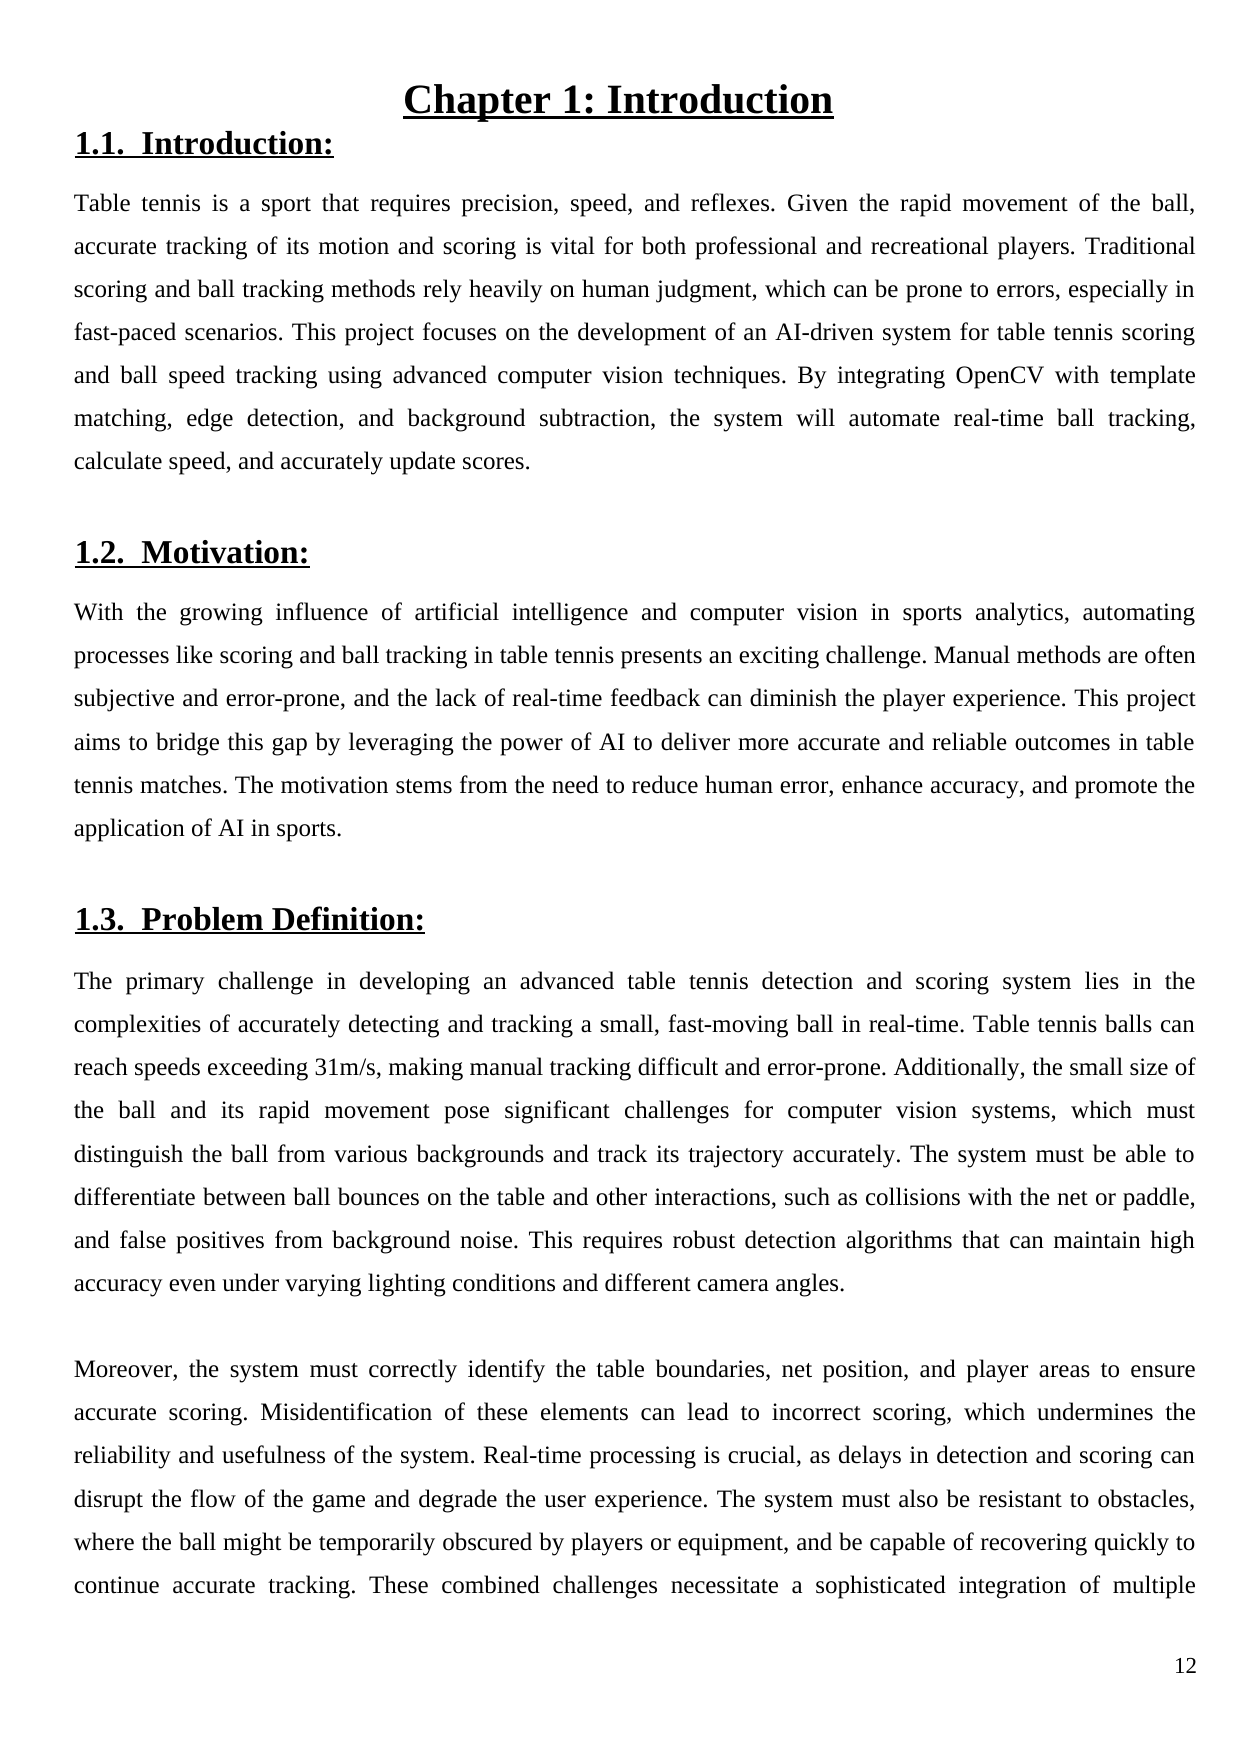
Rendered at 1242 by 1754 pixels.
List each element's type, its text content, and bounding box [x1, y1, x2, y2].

text With the growing influence of artificial intelligence and computer vision in sports analytics, automating processes like scoring and ball tracking in table tennis presents an exciting challenge. Manual methods are often subjective and error-prone, and the lack of real-time feedback can diminish the player experience. This project aims to bridge this gap by leveraging the power of AI to deliver more accurate and reliable outcomes in table tennis matches. The motivation stems from the need to reduce human error, enhance accuracy, and promote the application of AI in sports. [73, 597, 1197, 842]
text Table tennis is a sport that requires precision, speed, and reflexes. Given the rapid movement of the ball, accurate tracking of its motion and scoring is vital for both professional and recreational players. Traditional scoring and ball tracking methods rely heavily on human judgment, which can be prone to errors, especially in fast-paced scenarios. This project focuses on the development of an AI-driven system for table tennis scoring and ball speed tracking using advanced computer vision techniques. By integrating OpenCV with template matching, edge detection, and background subtraction, the system will automate real-time ball tracking, calculate speed, and accurately update scores. [73, 188, 1197, 475]
subtitle Chapter 1: Introduction [81, 75, 1155, 123]
text The primary challenge in developing an advanced table tennis detection and scoring system lies in the complexities of accurately detecting and tracking a small, fast-moving ball in real-time. Table tennis balls can reach speeds exceeding 31m/s, making manual tracking difficult and error-prone. Additionally, the small size of the ball and its rapid movement pose significant challenges for computer vision systems, which must distinguish the ball from various backgrounds and track its trajectory accurately. The system must be able to differentiate between ball bounces on the table and other interactions, such as collisions with the net or paddle, and false positives from background noise. This requires robust detection algorithms that can maintain high accuracy even under varying lighting conditions and different camera angles. [73, 966, 1197, 1297]
subtitle Problem Definition: [74, 899, 1197, 937]
subtitle Motivation: [74, 533, 1197, 571]
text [73, 1354, 1197, 1599]
subtitle Introduction: [74, 123, 1197, 161]
